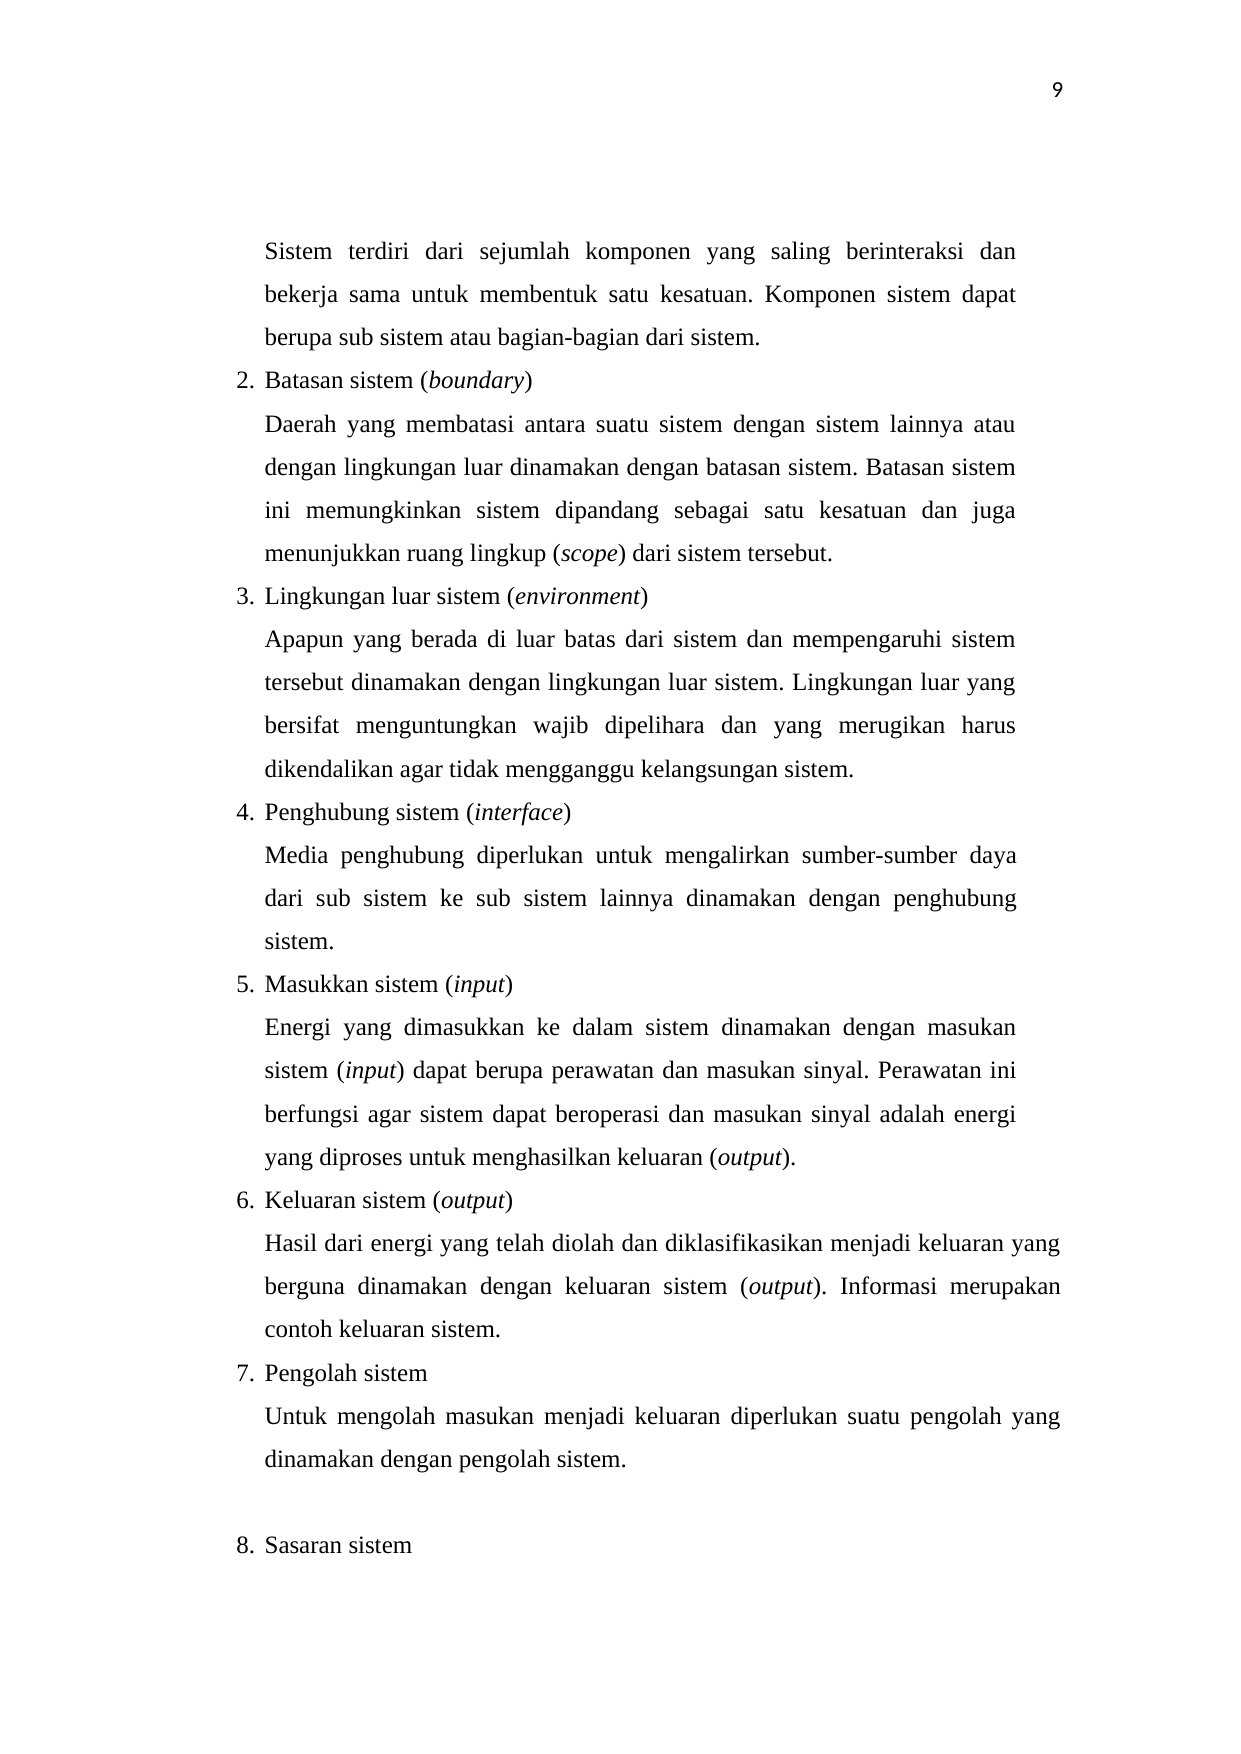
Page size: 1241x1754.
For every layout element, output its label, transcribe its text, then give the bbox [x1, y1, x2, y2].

list Penghubung sistem (interface) [236, 797, 1063, 826]
list Keluaran sistem (output) [236, 1185, 1063, 1214]
text Energi yang dimasukkan ke dalam sistem dinamakan dengan masukan sistem (input) dapat berupa perawatan dan masukan sinyal. Perawatan ini berfungsi agar sistem dapat beroperasi dan masukan sinyal adalah energi yang diproses untuk menghasilkan keluaran (output). [264, 1012, 1017, 1171]
text Sistem terdiri dari sejumlah komponen yang saling berinteraksi dan bekerja sama untuk membentuk satu kesatuan. Komponen sistem dapat berupa sub sistem atau bagian-bagian dari sistem. [264, 236, 1017, 351]
list Pengolah sistem [236, 1358, 1061, 1386]
list Sasaran sistem [236, 1530, 1061, 1559]
list Batasan sistem (boundary) [236, 366, 1063, 394]
text Apapun yang berada di luar batas dari sistem dan mempengaruhi sistem tersebut dinamakan dengan lingkungan luar sistem. Lingkungan luar yang bersifat menguntungkan wajib dipelihara dan yang merugikan harus dikendalikan agar tidak mengganggu kelangsungan sistem. [264, 624, 1016, 782]
text Media penghubung diperlukan untuk mengalirkan sumber-sumber daya dari sub sistem ke sub sistem lainnya dinamakan dengan penghubung sistem. [264, 840, 1017, 955]
text Hasil dari energi yang telah diolah dan diklasifikasikan menjadi keluaran yang berguna dinamakan dengan keluaran sistem (output). Informasi merupakan contoh keluaran sistem. [264, 1228, 1061, 1343]
text Daerah yang membatasi antara suatu sistem dengan sistem lainnya atau dengan lingkungan luar dinamakan dengan batasan sistem. Batasan sistem ini memungkinkan sistem dipandang sebagai satu kesatuan dan juga menunjukkan ruang lingkup (scope) dari sistem tersebut. [264, 409, 1017, 567]
text Untuk mengolah masukan menjadi keluaran diperlukan suatu pengolah yang dinamakan dengan pengolah sistem. [264, 1401, 1061, 1473]
list Lingkungan luar sistem (environment) [236, 581, 1063, 610]
list Masukkan sistem (input) [236, 969, 1063, 998]
